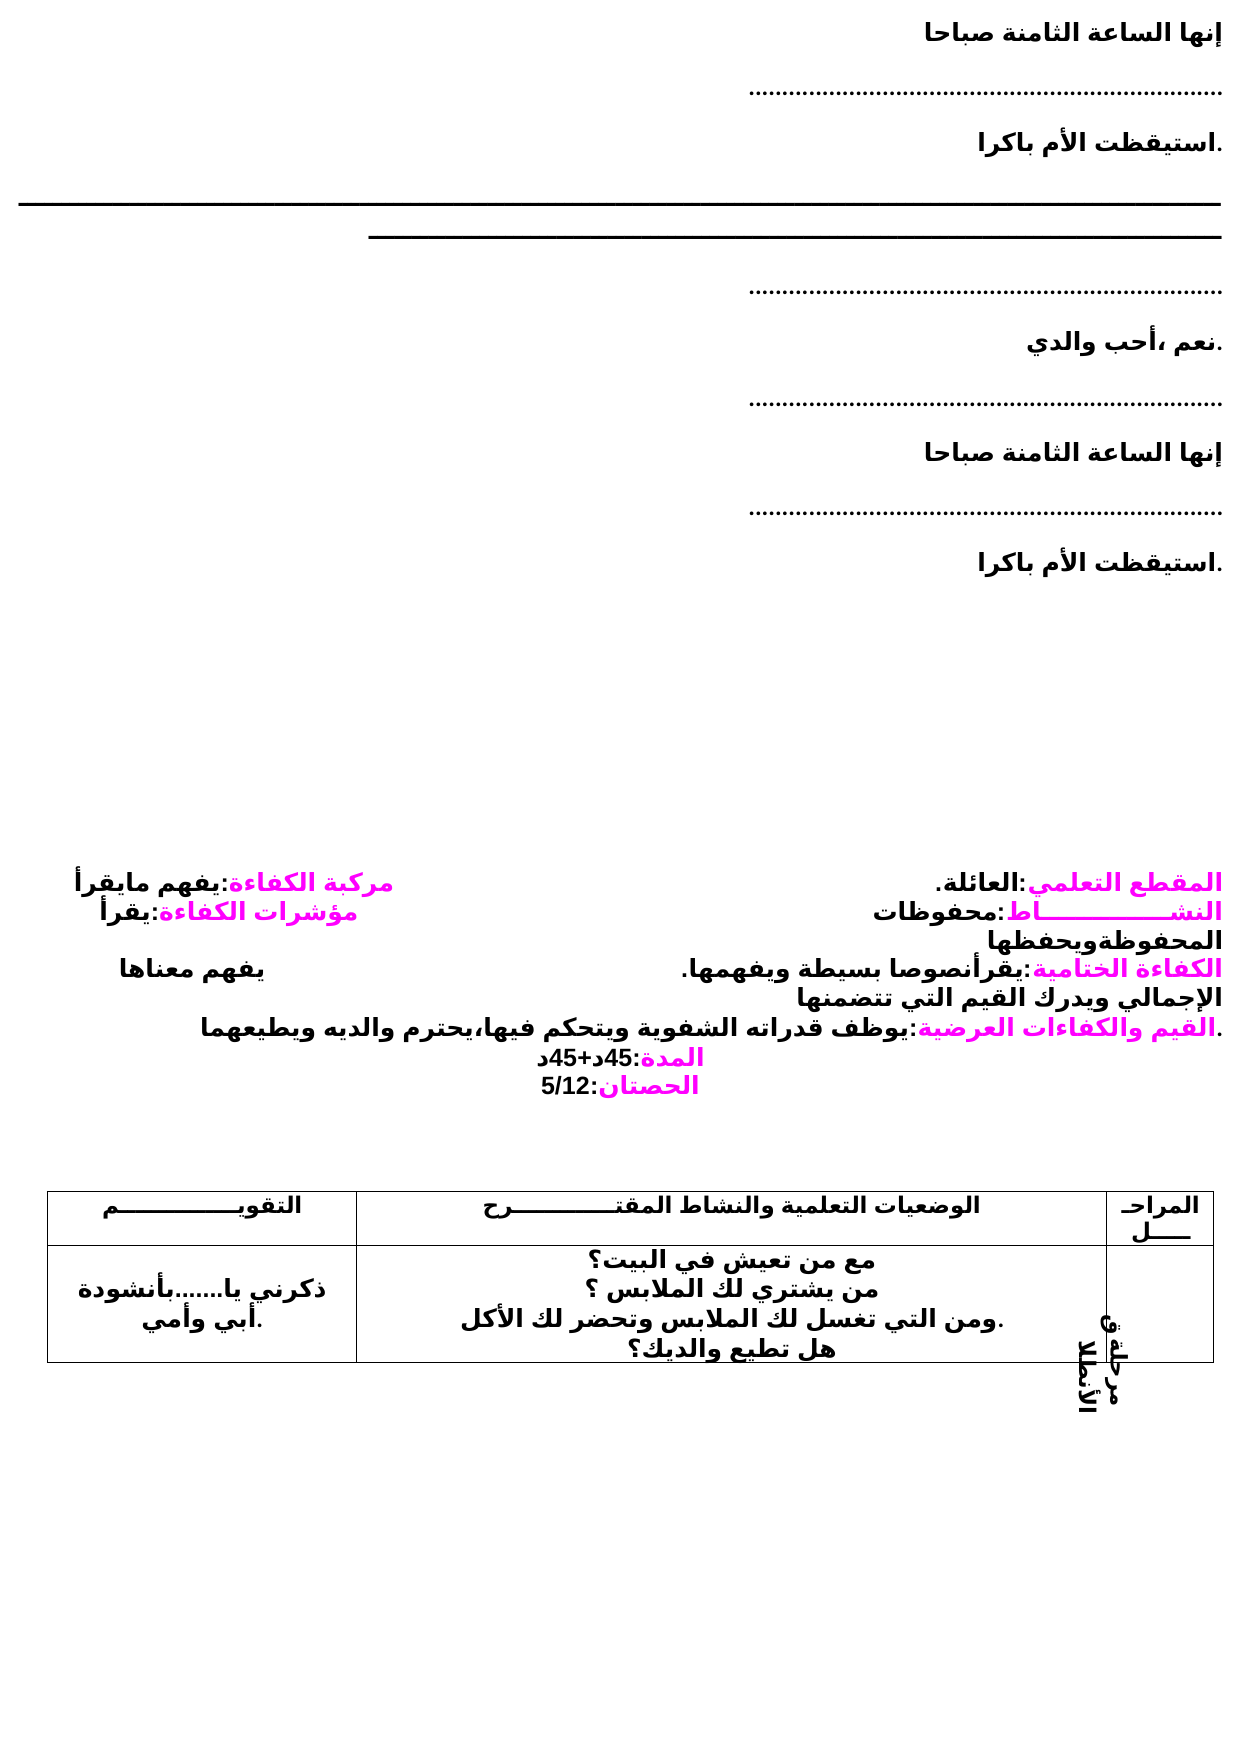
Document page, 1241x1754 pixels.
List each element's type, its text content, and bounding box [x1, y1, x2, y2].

text نعم ،أحب والدي. [18, 326, 1222, 356]
table_header المراحــــــل [1107, 1192, 1213, 1244]
text النشـــــــــــــــاط:محفوظات مؤشرات الكفاءة:يقرأ المحفوظةويحفظها [18, 897, 1222, 954]
text المقطع التعلمي:العائلة. مركبة الكفاءة:يفهم مايقرأ [18, 868, 1222, 897]
text ـــــــــــــــــــــــــــــــــــــــــــــــــــــــــــــــــــــــــــــــــــــــــــــــــــــــــــــــــــــــــــــــــــــــــــــــــــــــــــــــــــــــــــــــــــــــــــــــــــــــــــــــــــــــــــــــــــــــــــــــــ [18, 183, 1222, 245]
text ....................................................................... [18, 491, 1222, 522]
text استيقظت الأم باكرا. [18, 547, 1222, 578]
text المدة:45د+45د [18, 1042, 1222, 1071]
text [18, 72, 1222, 102]
table_header الوضعيات التعلمية والنشاط المقتـــــــــــــرح [357, 1192, 1106, 1244]
text الكفاءة الختامية:يقرأنصوصا بسيطة ويفهمها. يفهم معناها الإجمالي ويدرك القيم التي تتضمنها [18, 954, 1222, 1012]
text القيم والكفاءات العرضية:يوظف قدراته الشفوية ويتحكم فيها،يحترم والديه ويطيعهما. [18, 1012, 1222, 1042]
text ....................................................................... [18, 270, 1222, 301]
table_cell مرحلة الأنطلاق [1107, 1246, 1213, 1362]
table_cell مع من تعيش في البيت؟ من يشتري لك الملابس ؟ ومن التي تغسل لك الملابس وتحضر لك الأكل. هل تطيع والديك؟ [357, 1246, 1106, 1362]
text إنها الساعة الثامنة صباحا [18, 438, 1222, 466]
table_cell ذكرني يا.......بأنشودة أبي وأمي. [48, 1246, 356, 1362]
text استيقظت الأم باكرا. [18, 127, 1222, 158]
text ....................................................................... [18, 382, 1222, 412]
text الحصتان:5/12 [18, 1071, 1222, 1100]
table_header التقويـــــــــــــــم [48, 1192, 356, 1244]
text إنها الساعة الثامنة صباحا [18, 18, 1222, 46]
